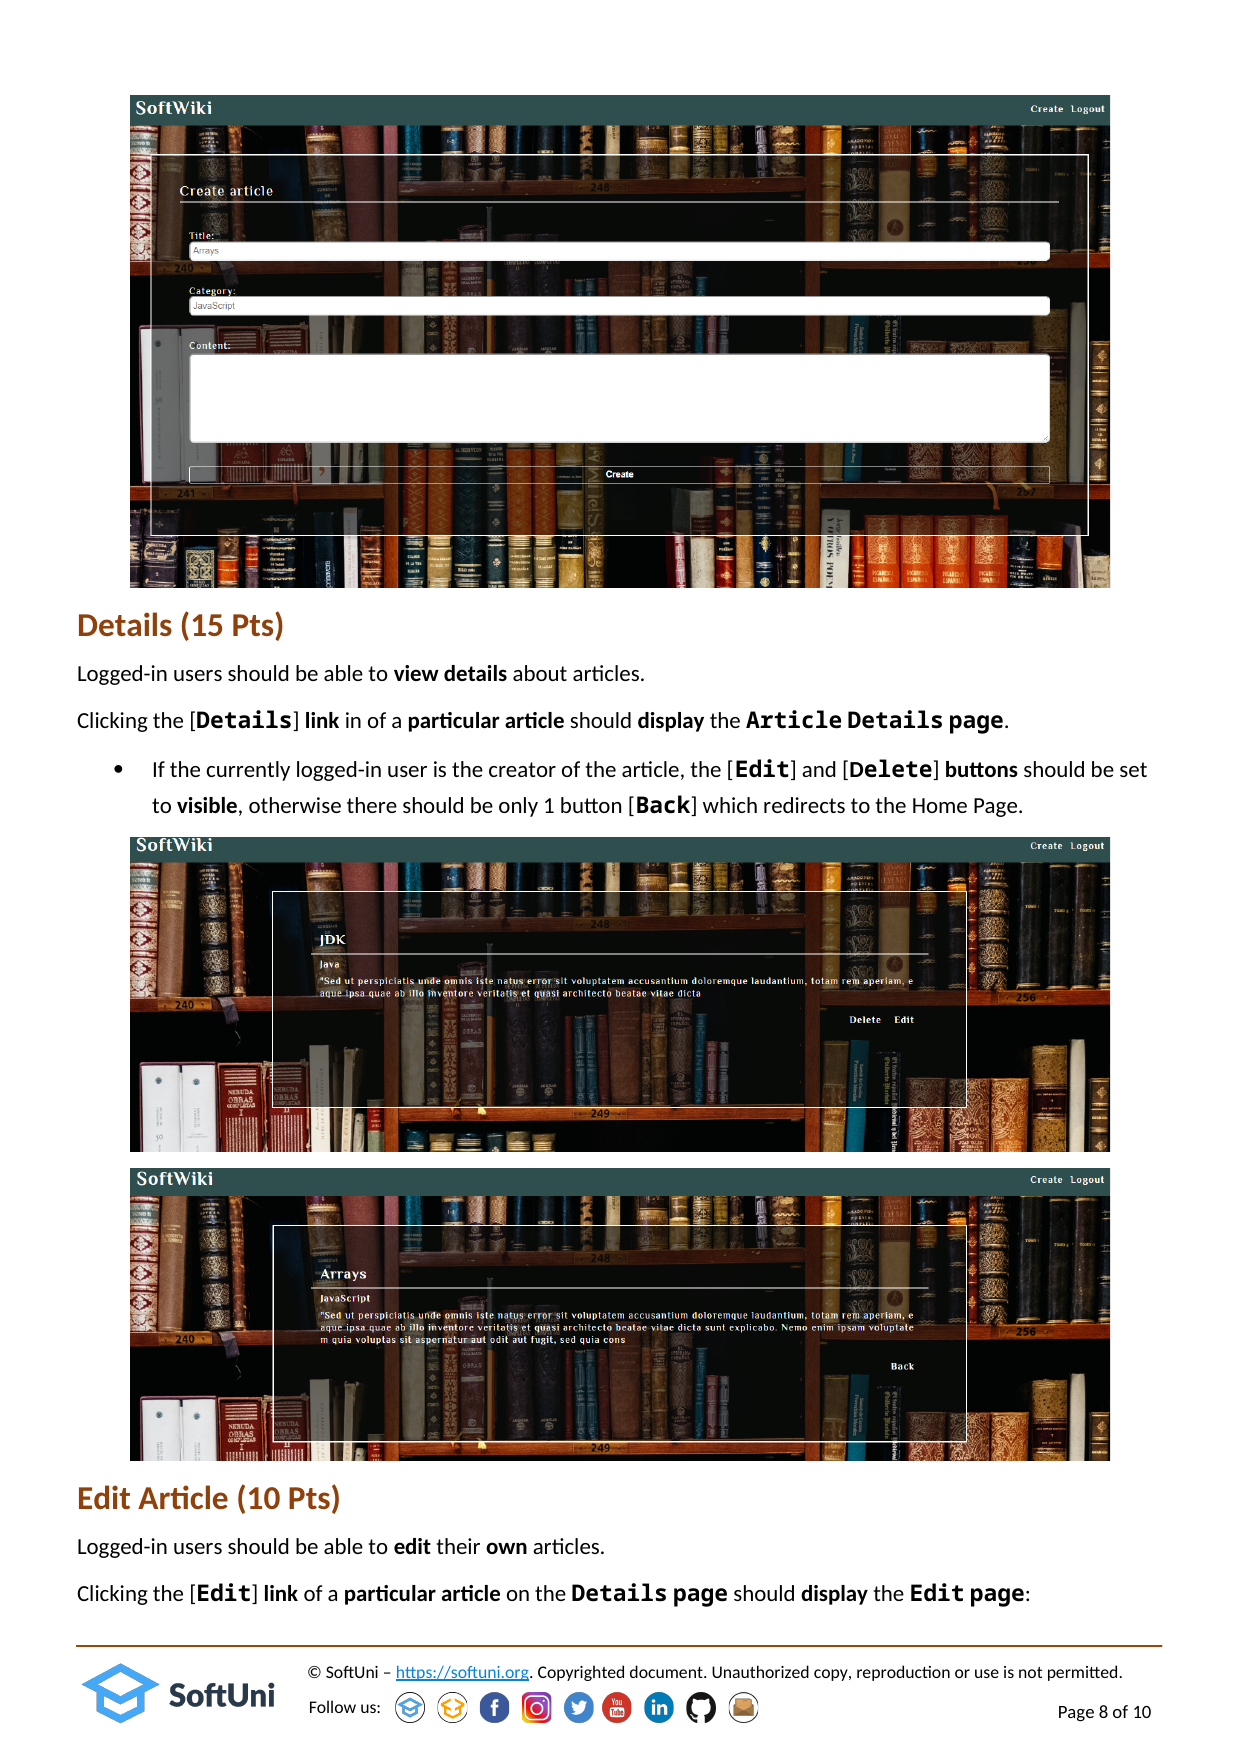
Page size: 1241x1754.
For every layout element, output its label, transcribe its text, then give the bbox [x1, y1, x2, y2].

picture [479, 1692, 510, 1723]
subtitle Details (15 Pts) [77, 604, 1163, 645]
picture [395, 1692, 425, 1723]
picture [658, 1705, 667, 1714]
list If the currently logged-in user is the creator of the article, the [Edit] and [Delete] buttons should be set to visible, otherwise there should be only 1 button [Back] which redirects to the Home Page. [114, 753, 1163, 820]
text Logged-in users should be able to edit their own articles. [77, 1532, 1163, 1560]
picture [644, 1714, 653, 1723]
picture [130, 837, 1110, 1152]
text Logged-in users should be able to view details about articles. [77, 659, 1163, 687]
picture [665, 1692, 674, 1701]
picture [130, 95, 1110, 588]
picture [75, 1658, 281, 1729]
text Clicking the [Edit] link of a particular article on the Details page should display the Edit page: [77, 1577, 1163, 1608]
picture [728, 1692, 759, 1723]
picture [686, 1692, 716, 1723]
subtitle Edit Article (10 Pts) [77, 1477, 1163, 1517]
text Clicking the [Details] link in of a particular article should display the Article Details page. [77, 704, 1163, 735]
picture [602, 1692, 632, 1723]
picture [665, 1714, 674, 1723]
picture [522, 1692, 552, 1723]
picture [644, 1692, 653, 1701]
picture [437, 1692, 468, 1723]
picture [564, 1692, 594, 1723]
picture [130, 1168, 1110, 1461]
